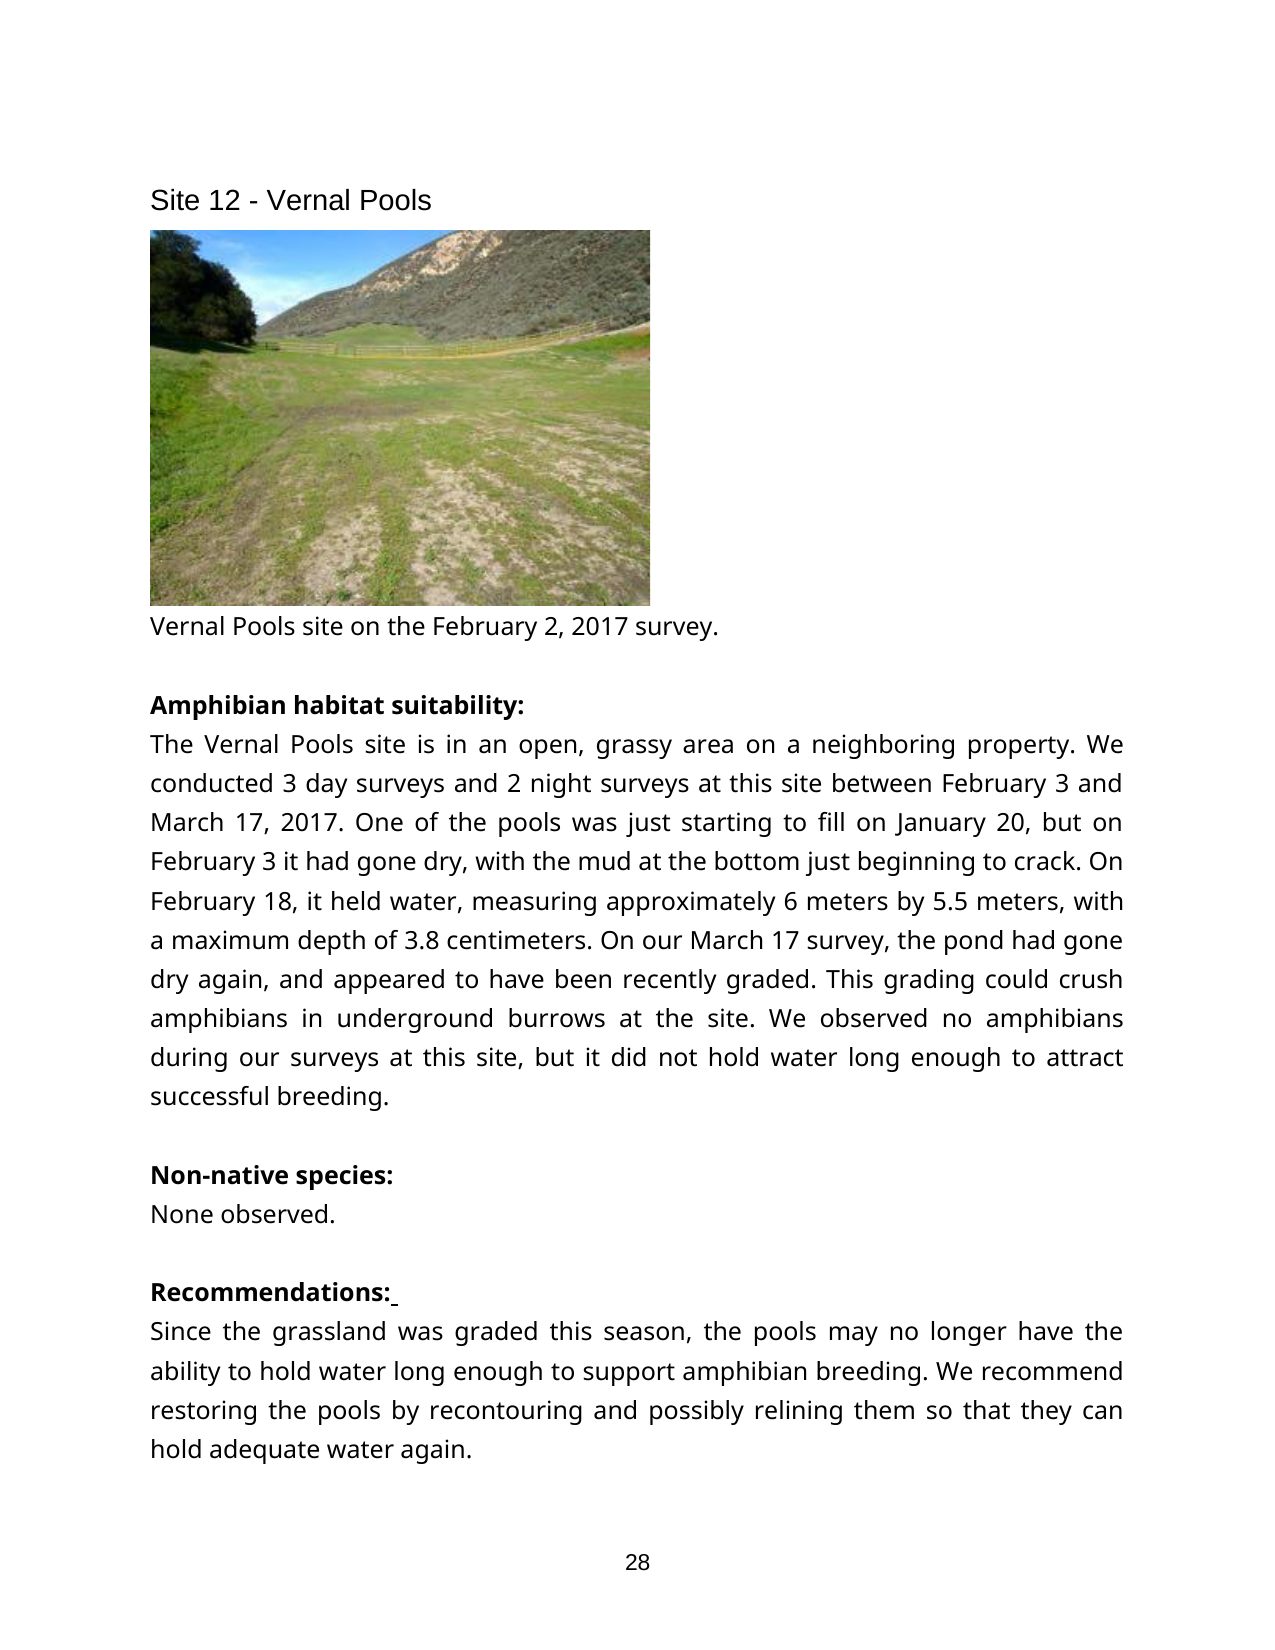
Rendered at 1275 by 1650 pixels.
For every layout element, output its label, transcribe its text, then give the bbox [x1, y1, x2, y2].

text Recommendations: [150, 1275, 1125, 1309]
text The Vernal Pools site is in an open, grassy area on a neighboring property. We conducted 3 day surveys and 2 night surveys at this site between February 3 and March 17, 2017. One of the pools was just starting to fill on January 20, but on February 3 it had gone dry, with the mud at the bottom just beginning to crack. On February 18, it held water, measuring approximately 6 meters by 5.5 meters, with a maximum depth of 3.8 centimeters. On our March 17 survey, the pond had gone dry again, and appeared to have been recently graded. This grading could crush amphibians in underground burrows at the site. We observed no amphibians during our surveys at this site, but it did not hold water long enough to attract successful breeding. [150, 727, 1125, 1113]
text Since the grassland was graded this season, the pools may no longer have the ability to hold water long enough to support amphibian breeding. We recommend restoring the pools by recontouring and possibly relining them so that they can hold adequate water again. [150, 1314, 1125, 1466]
text None observed. [150, 1197, 1125, 1231]
picture [150, 230, 650, 606]
subtitle Site 12 - Vernal Pools [150, 183, 1125, 217]
text Amphibian habitat suitability: [150, 687, 1125, 721]
text Non-native species: [150, 1157, 1125, 1191]
text Vernal Pools site on the February 2, 2017 survey. [150, 609, 1125, 643]
